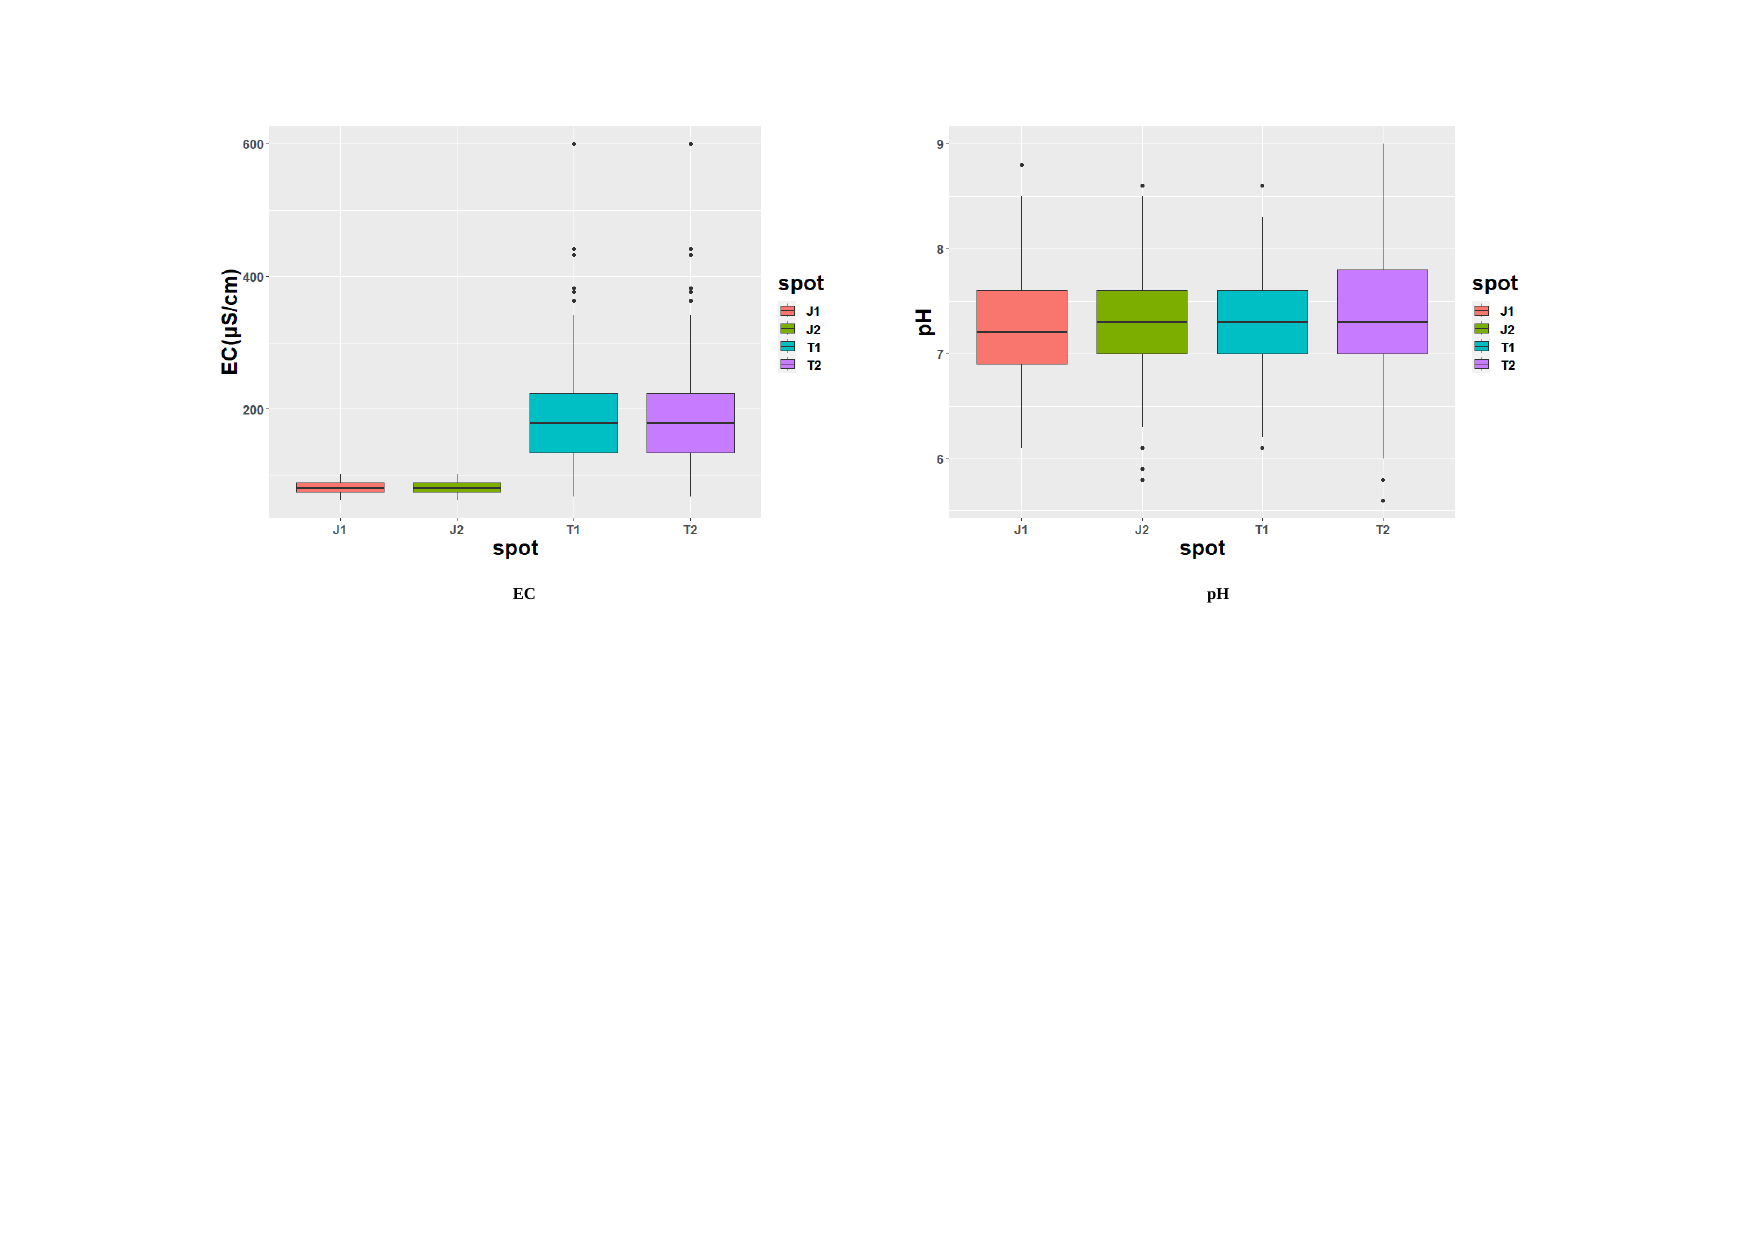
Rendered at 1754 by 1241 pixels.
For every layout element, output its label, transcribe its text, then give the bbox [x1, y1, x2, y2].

table_cell [177, 118, 871, 581]
table_cell pH [871, 581, 1565, 620]
picture [908, 121, 1529, 564]
table_cell [871, 118, 1565, 581]
picture [214, 121, 835, 564]
table_cell EC [177, 581, 871, 620]
